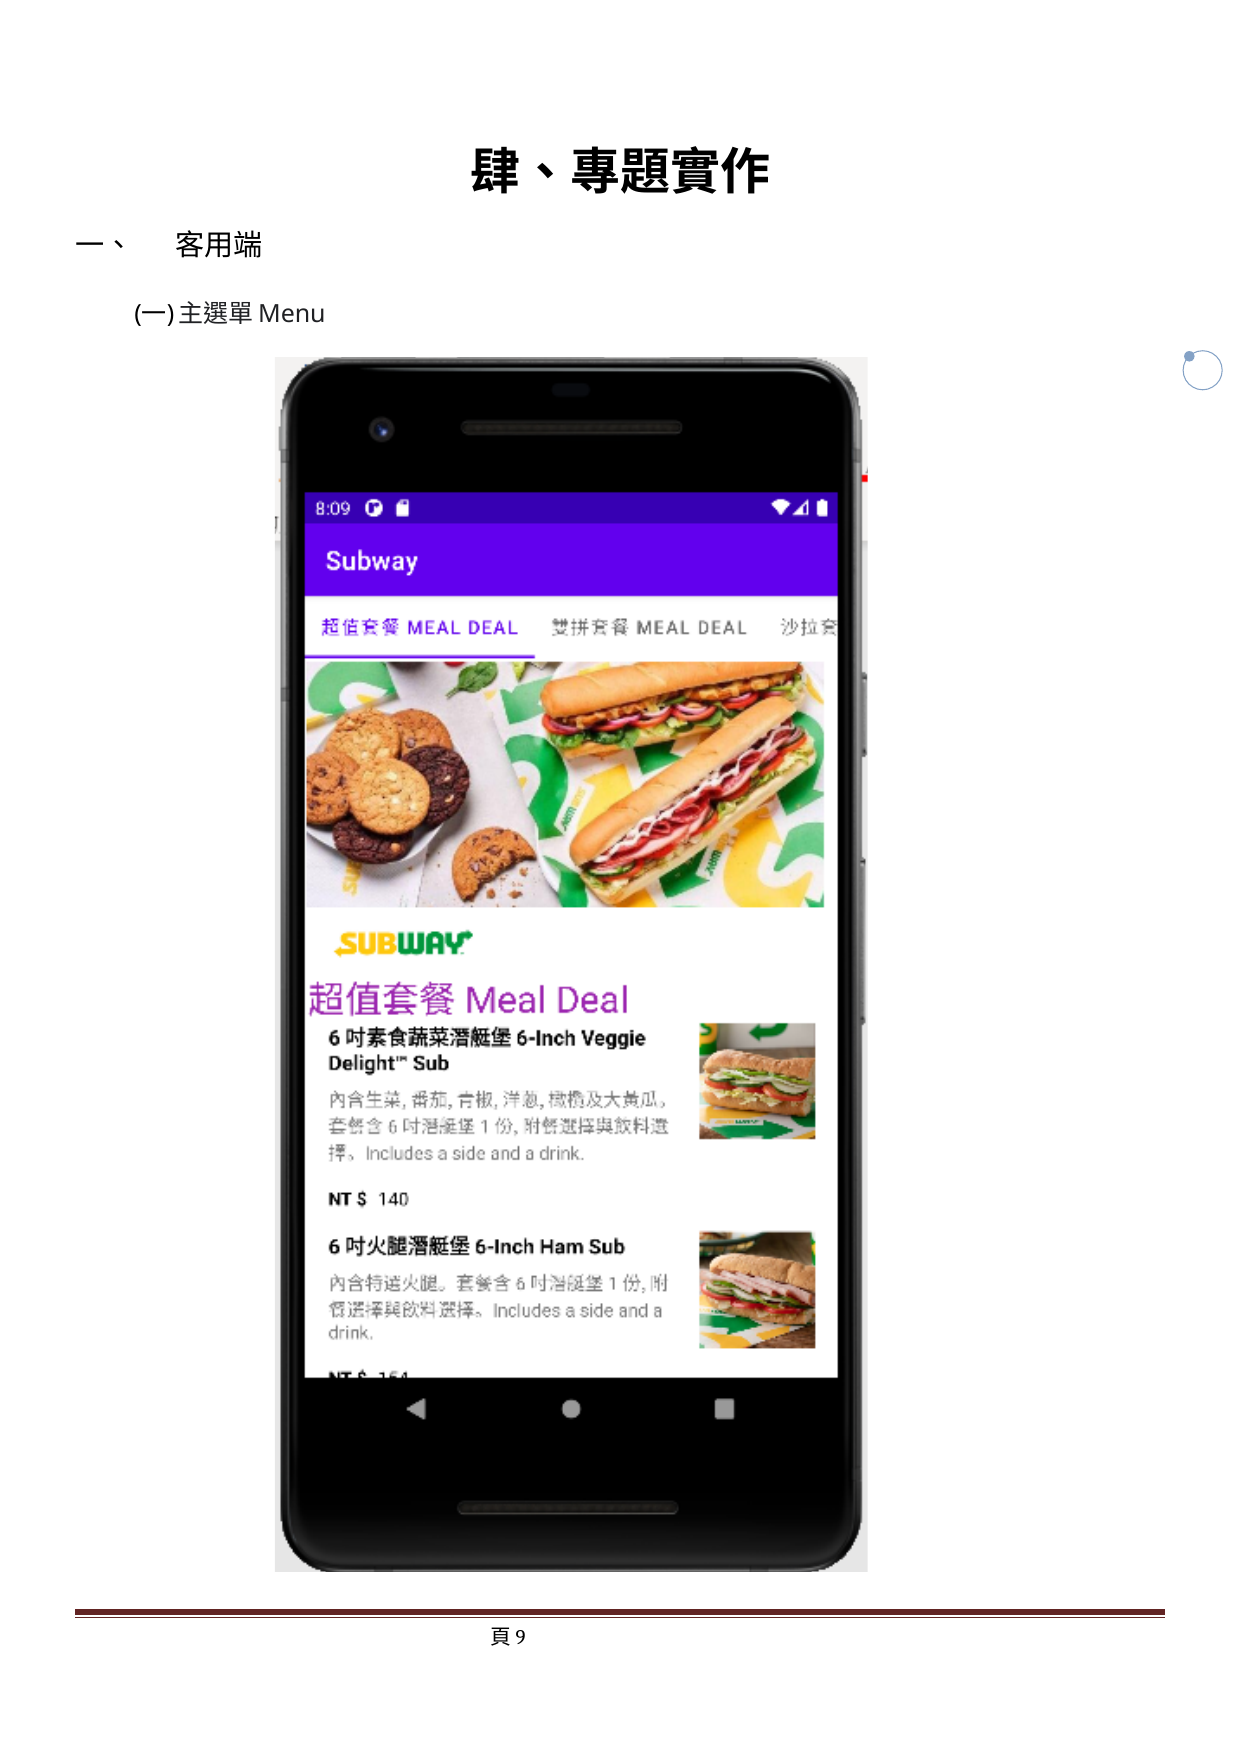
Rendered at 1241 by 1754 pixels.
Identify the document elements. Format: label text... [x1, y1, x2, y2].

picture [274, 357, 868, 1573]
list 主選單Menu [134, 293, 1165, 330]
text 肆、專題實作 [75, 130, 1165, 205]
list 客用端 [75, 205, 1165, 280]
